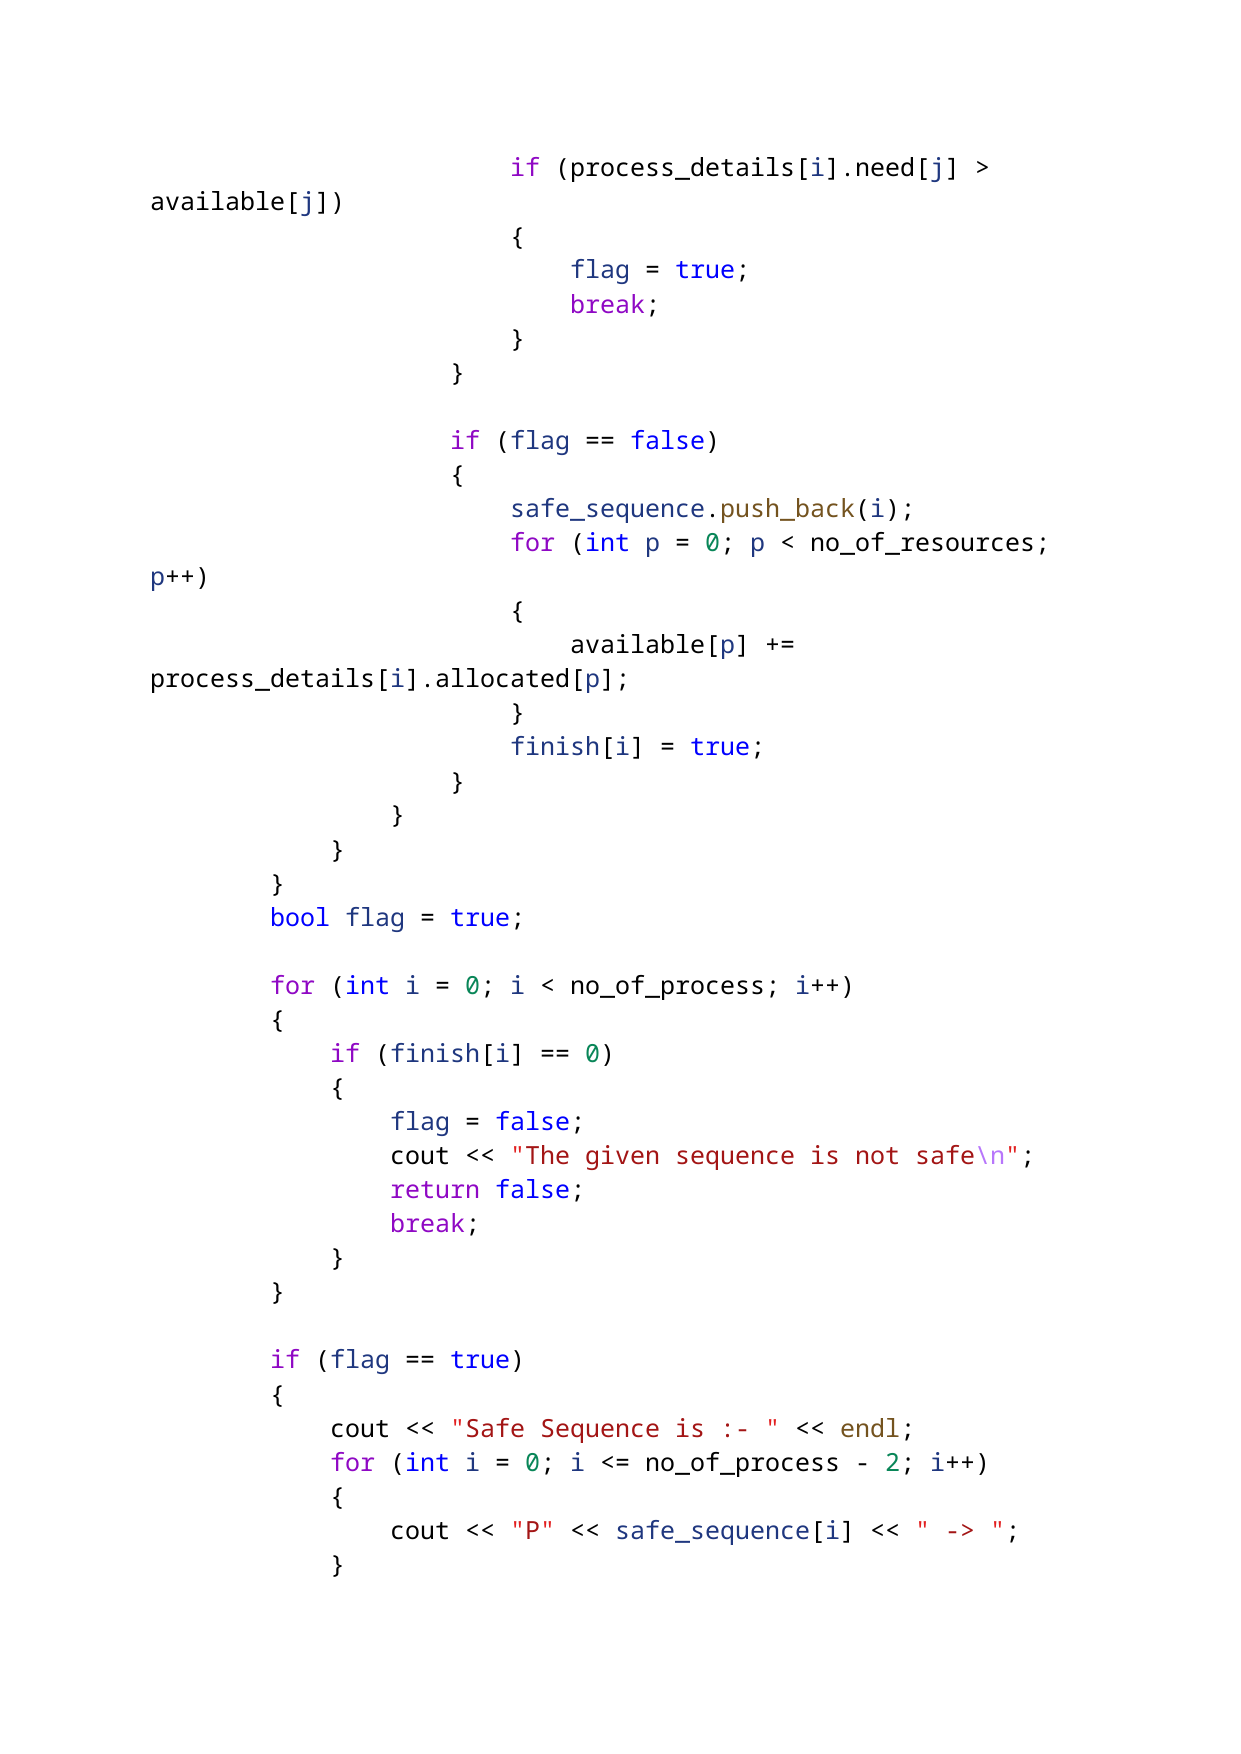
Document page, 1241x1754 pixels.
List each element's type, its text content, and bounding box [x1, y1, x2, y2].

text { [150, 1376, 1090, 1410]
text } [150, 695, 1090, 729]
text flag = true; [150, 252, 1090, 286]
text bool flag = true; [150, 899, 1090, 933]
text } [150, 1240, 1090, 1274]
text if (process_details[i].need[j] > available[j]) [150, 150, 1090, 218]
text } [150, 320, 1090, 354]
text for (int i = 0; i <= no_of_process - 2; i++) [150, 1444, 1090, 1478]
text { [150, 1070, 1090, 1104]
text } [150, 831, 1090, 865]
text finish[i] = true; [150, 729, 1090, 763]
text break; [150, 286, 1090, 320]
text cout << "Safe Sequence is :- " << endl; [150, 1410, 1090, 1444]
text } [150, 865, 1090, 899]
text safe_sequence.push_back(i); [150, 491, 1090, 525]
text if (flag == false) [150, 422, 1090, 457]
text { [150, 218, 1090, 252]
text cout << "P" << safe_sequence[i] << " -> "; [150, 1512, 1090, 1547]
text } [150, 797, 1090, 831]
text { [150, 1002, 1090, 1036]
text flag = false; [150, 1104, 1090, 1138]
text if (flag == true) [150, 1342, 1090, 1376]
text } [150, 1547, 1090, 1581]
text break; [150, 1206, 1090, 1240]
text } [150, 1274, 1090, 1308]
text for (int i = 0; i < no_of_process; i++) [150, 967, 1090, 1002]
text { [150, 1478, 1090, 1512]
text if (finish[i] == 0) [150, 1036, 1090, 1070]
text return false; [150, 1172, 1090, 1206]
text for (int p = 0; p < no_of_resources; p++) [150, 525, 1090, 593]
text { [150, 457, 1090, 491]
text { [150, 593, 1090, 627]
text } [150, 354, 1090, 388]
text cout << "The given sequence is not safe\n"; [150, 1138, 1090, 1172]
text } [150, 763, 1090, 797]
text available[p] += process_details[i].allocated[p]; [150, 627, 1090, 695]
